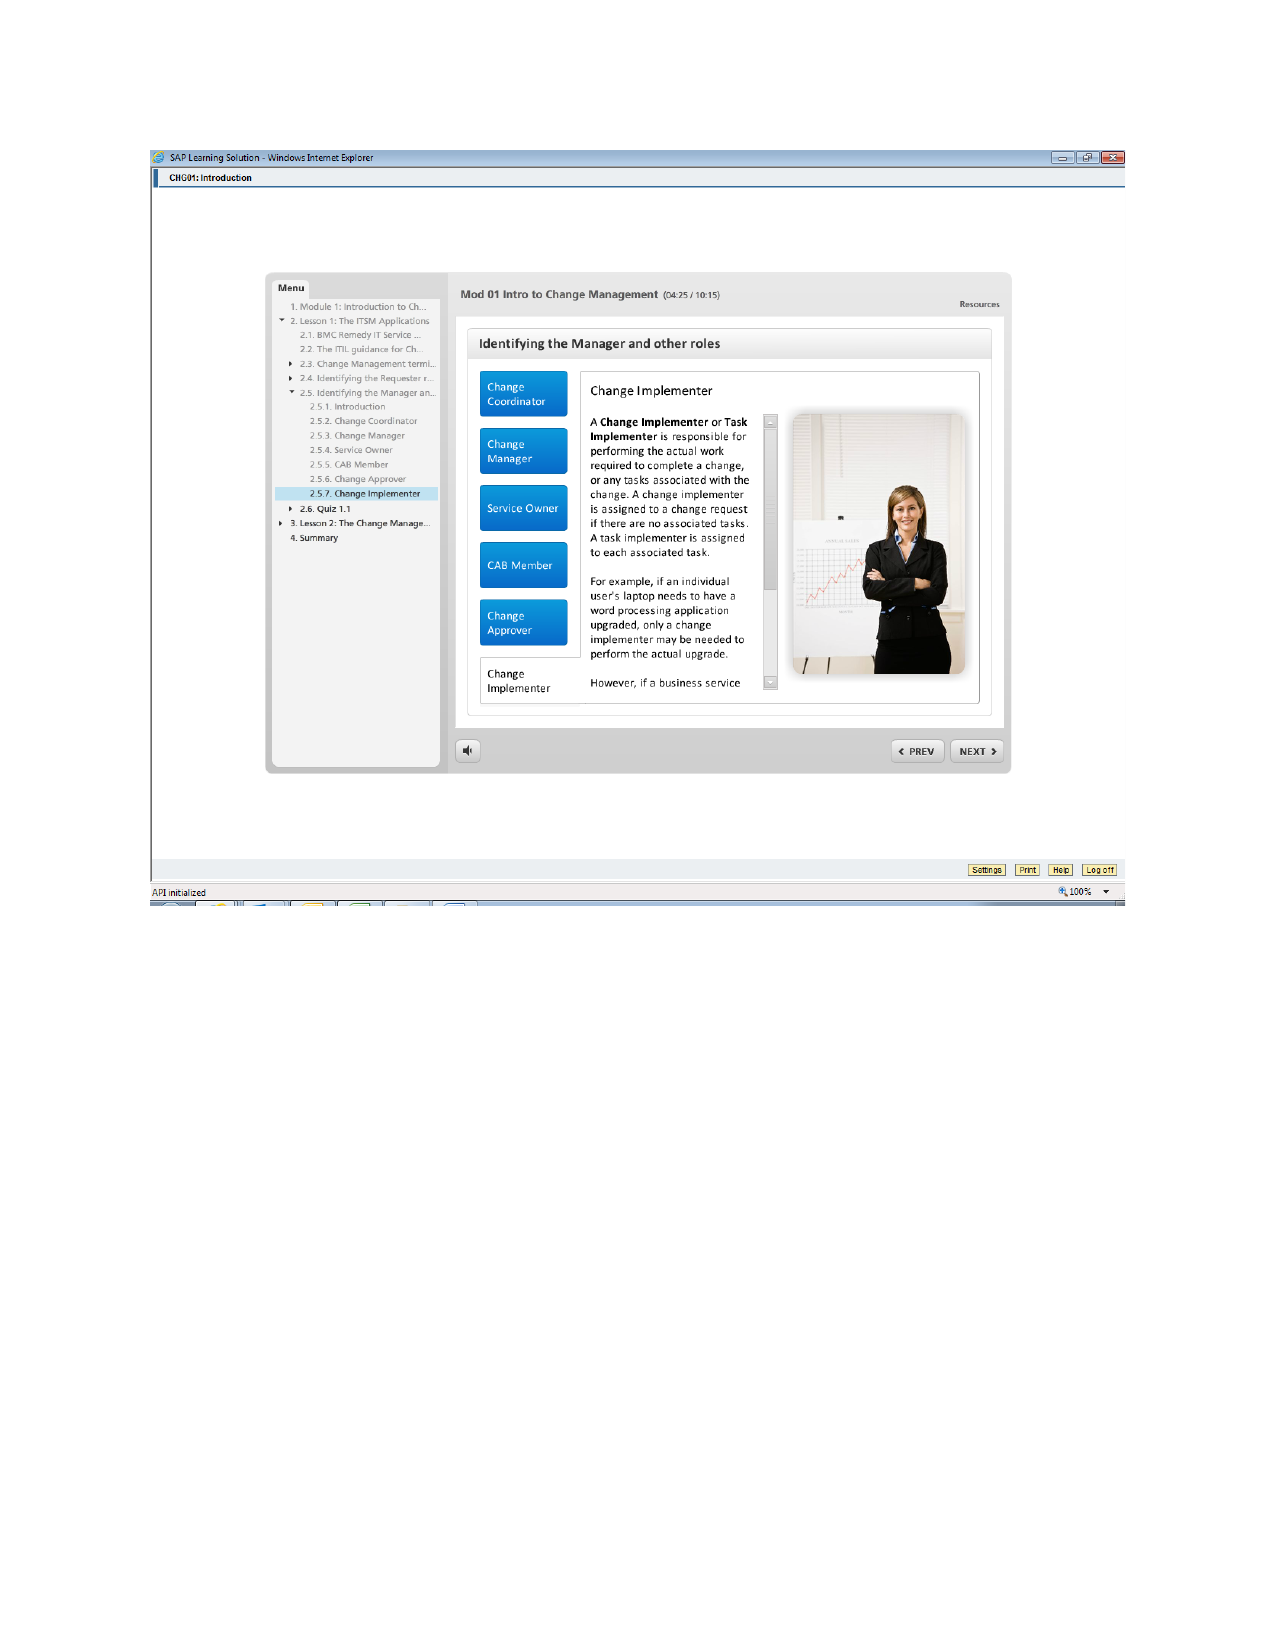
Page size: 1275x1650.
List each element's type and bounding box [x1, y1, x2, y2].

picture [150, 150, 1125, 906]
